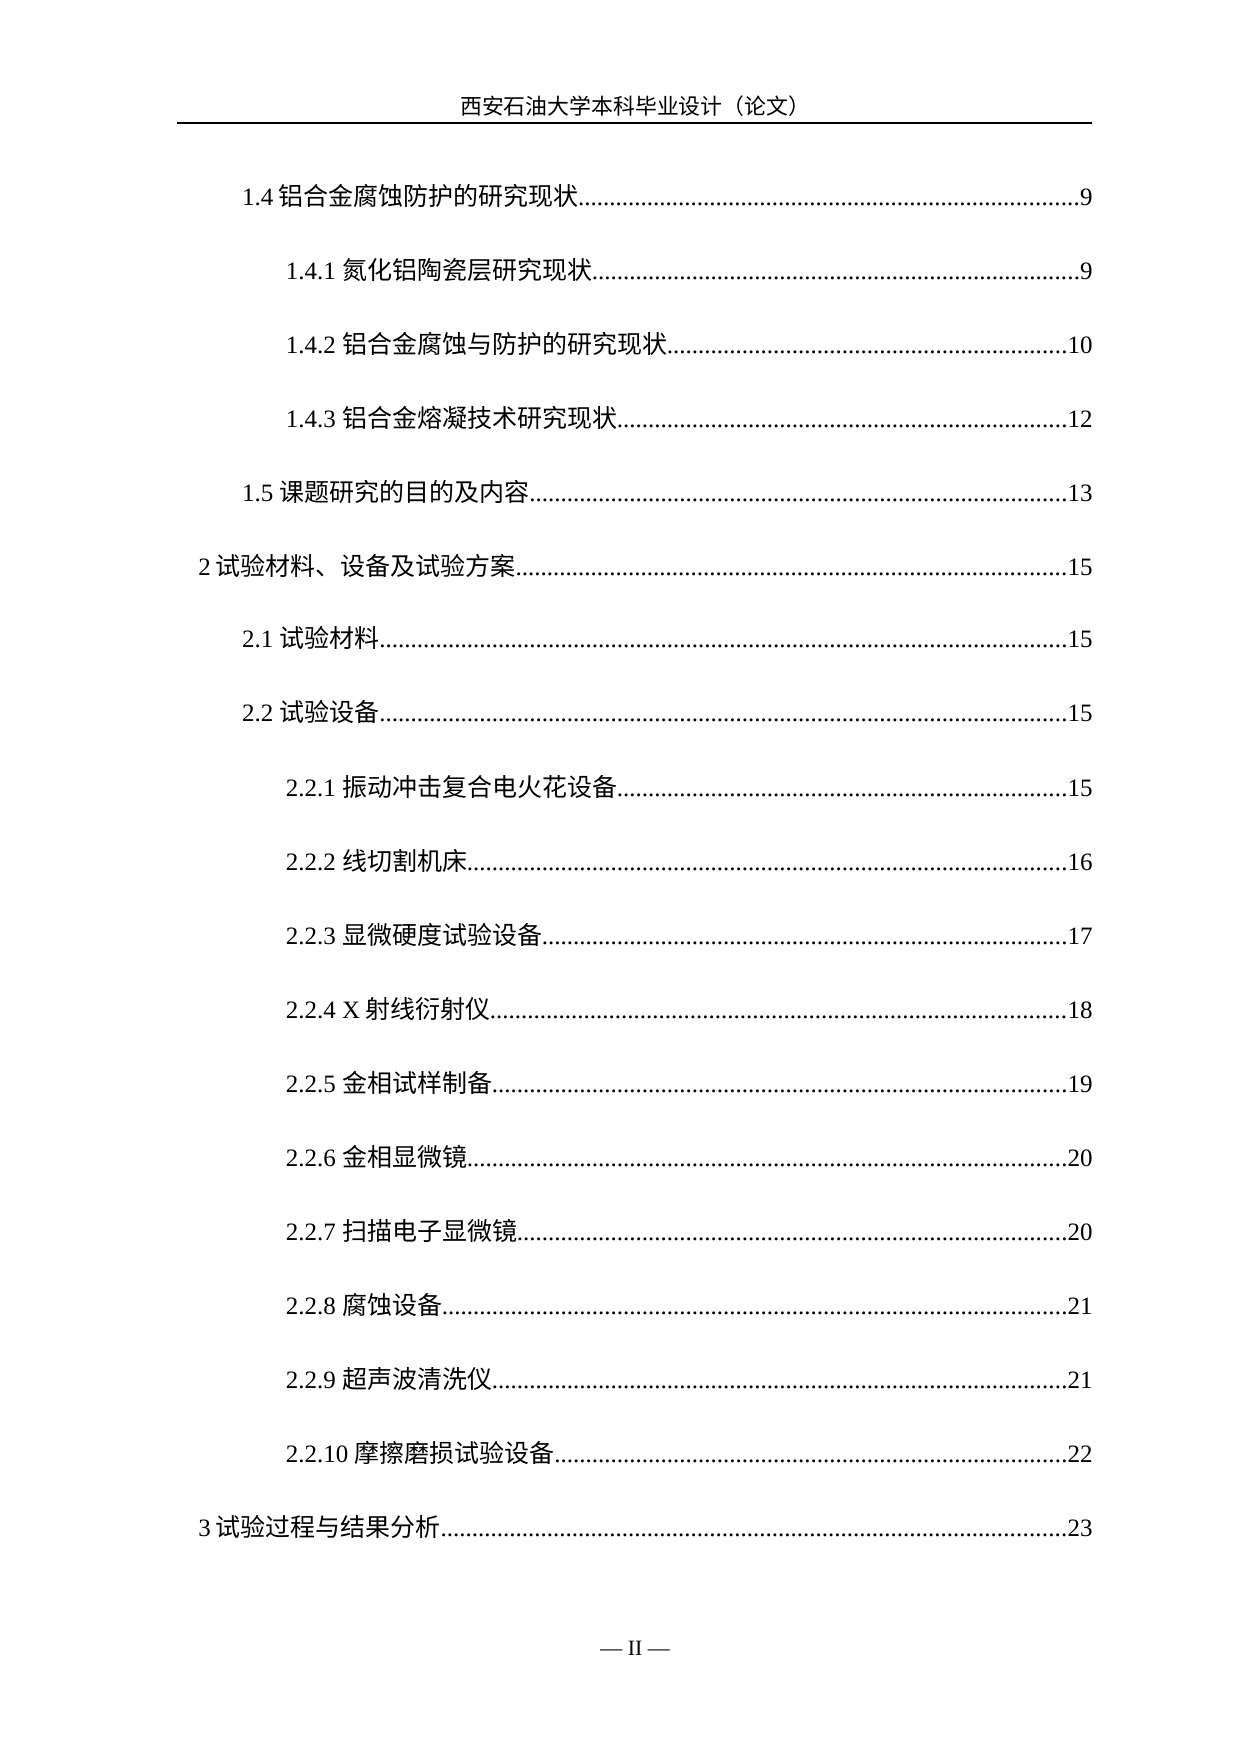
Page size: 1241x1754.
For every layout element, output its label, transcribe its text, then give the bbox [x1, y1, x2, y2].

text 2.2.9 超声波清洗仪 21 [265, 1345, 1092, 1410]
text 2.2.5 金相试样制备 19 [265, 1049, 1092, 1114]
text 3试验过程与结果分析 23 [177, 1493, 1092, 1558]
text 2.2.1 振动冲击复合电火花设备 15 [265, 753, 1092, 818]
text 2.1 试验材料 15 [221, 604, 1092, 669]
text 2.2.8 腐蚀设备 21 [265, 1271, 1092, 1336]
text 2.2.6 金相显微镜 20 [265, 1123, 1092, 1188]
text 2.2 试验设备 15 [221, 678, 1092, 743]
text 2.2.7 扫描电子显微镜 20 [265, 1197, 1092, 1262]
text 1.4.2 铝合金腐蚀与防护的研究现状 10 [265, 310, 1092, 375]
text 1.4.1 氮化铝陶瓷层研究现状 9 [265, 236, 1092, 301]
text 2.2.10 摩擦磨损试验设备 22 [265, 1419, 1092, 1484]
text 2试验材料、设备及试验方案 15 [177, 532, 1092, 597]
text 2.2.3 显微硬度试验设备 17 [265, 901, 1092, 966]
text 1.4.3 铝合金熔凝技术研究现状 12 [265, 384, 1092, 449]
text 2.2.4 X射线衍射仪 18 [265, 975, 1092, 1040]
text 2.2.2 线切割机床 16 [265, 827, 1092, 892]
text 1.5 课题研究的目的及内容 13 [221, 458, 1092, 523]
text 1.4铝合金腐蚀防护的研究现状 9 [221, 162, 1092, 227]
